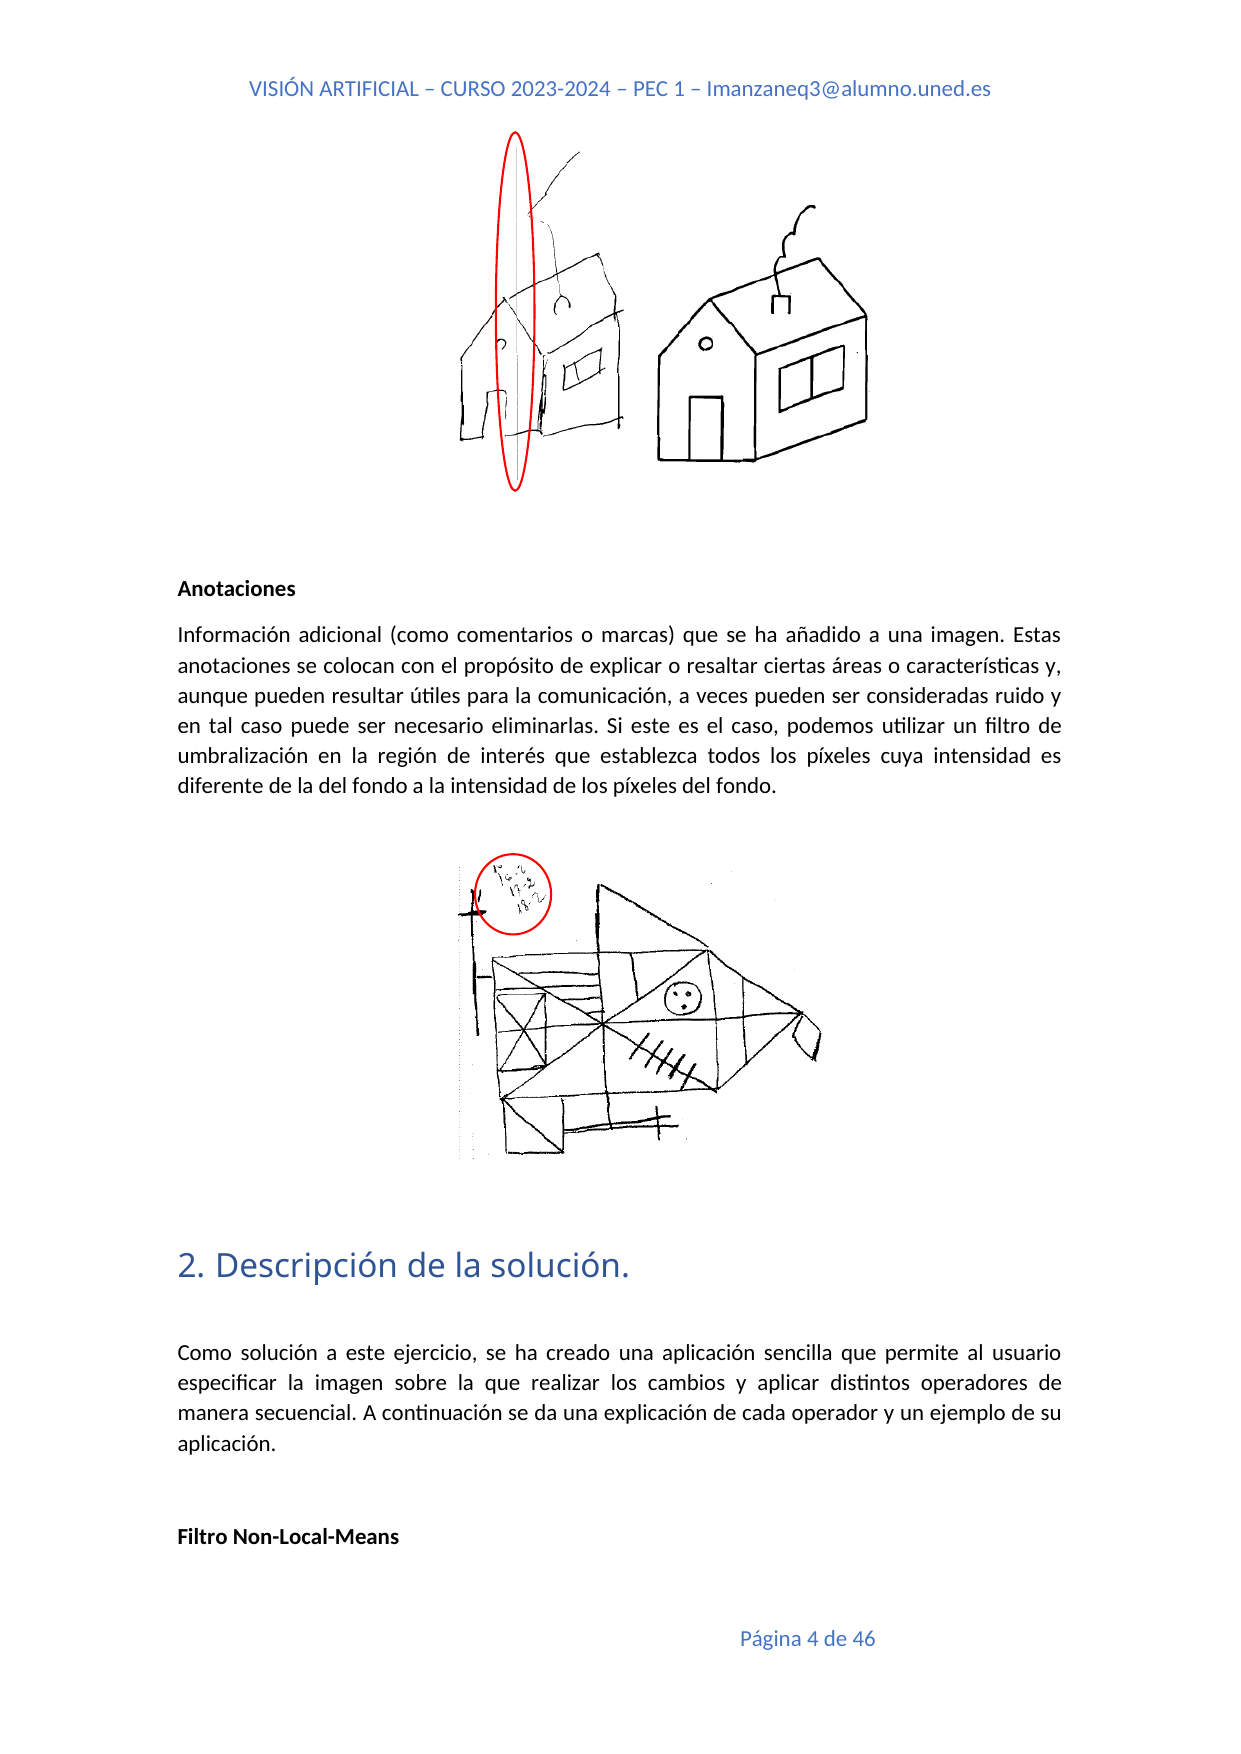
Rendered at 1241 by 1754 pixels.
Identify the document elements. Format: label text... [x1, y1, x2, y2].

picture [477, 865, 550, 933]
text Como solución a este ejercicio, se ha creado una aplicación sencilla que permite al usuario especificar la imagen sobre la que realizar los cambios y aplicar distintos operadores de manera secuencial. A continuación se da una explicación de cada operador y un ejemplo de su aplicación. [177, 1338, 1063, 1457]
text Anotaciones [177, 574, 1063, 602]
picture [524, 147, 909, 480]
subtitle Descripción de la solución. [177, 1242, 1063, 1288]
picture [497, 147, 533, 480]
picture [407, 147, 507, 480]
picture [458, 865, 858, 1161]
text Información adicional (como comentarios o marcas) que se ha añadido a una imagen. Estas anotaciones se colocan con el propósito de explicar o resaltar ciertas áreas o características y, aunque pueden resultar útiles para la comunicación, a veces pueden ser consideradas ruido y en tal caso puede ser necesario eliminarlas. Si este es el caso, podemos utilizar un filtro de umbralización en la región de interés que establezca todos los píxeles cuya intensidad es diferente de la del fondo a la intensidad de los píxeles del fondo. [177, 621, 1063, 799]
text Filtro Non-Local-Means [177, 1522, 1063, 1551]
